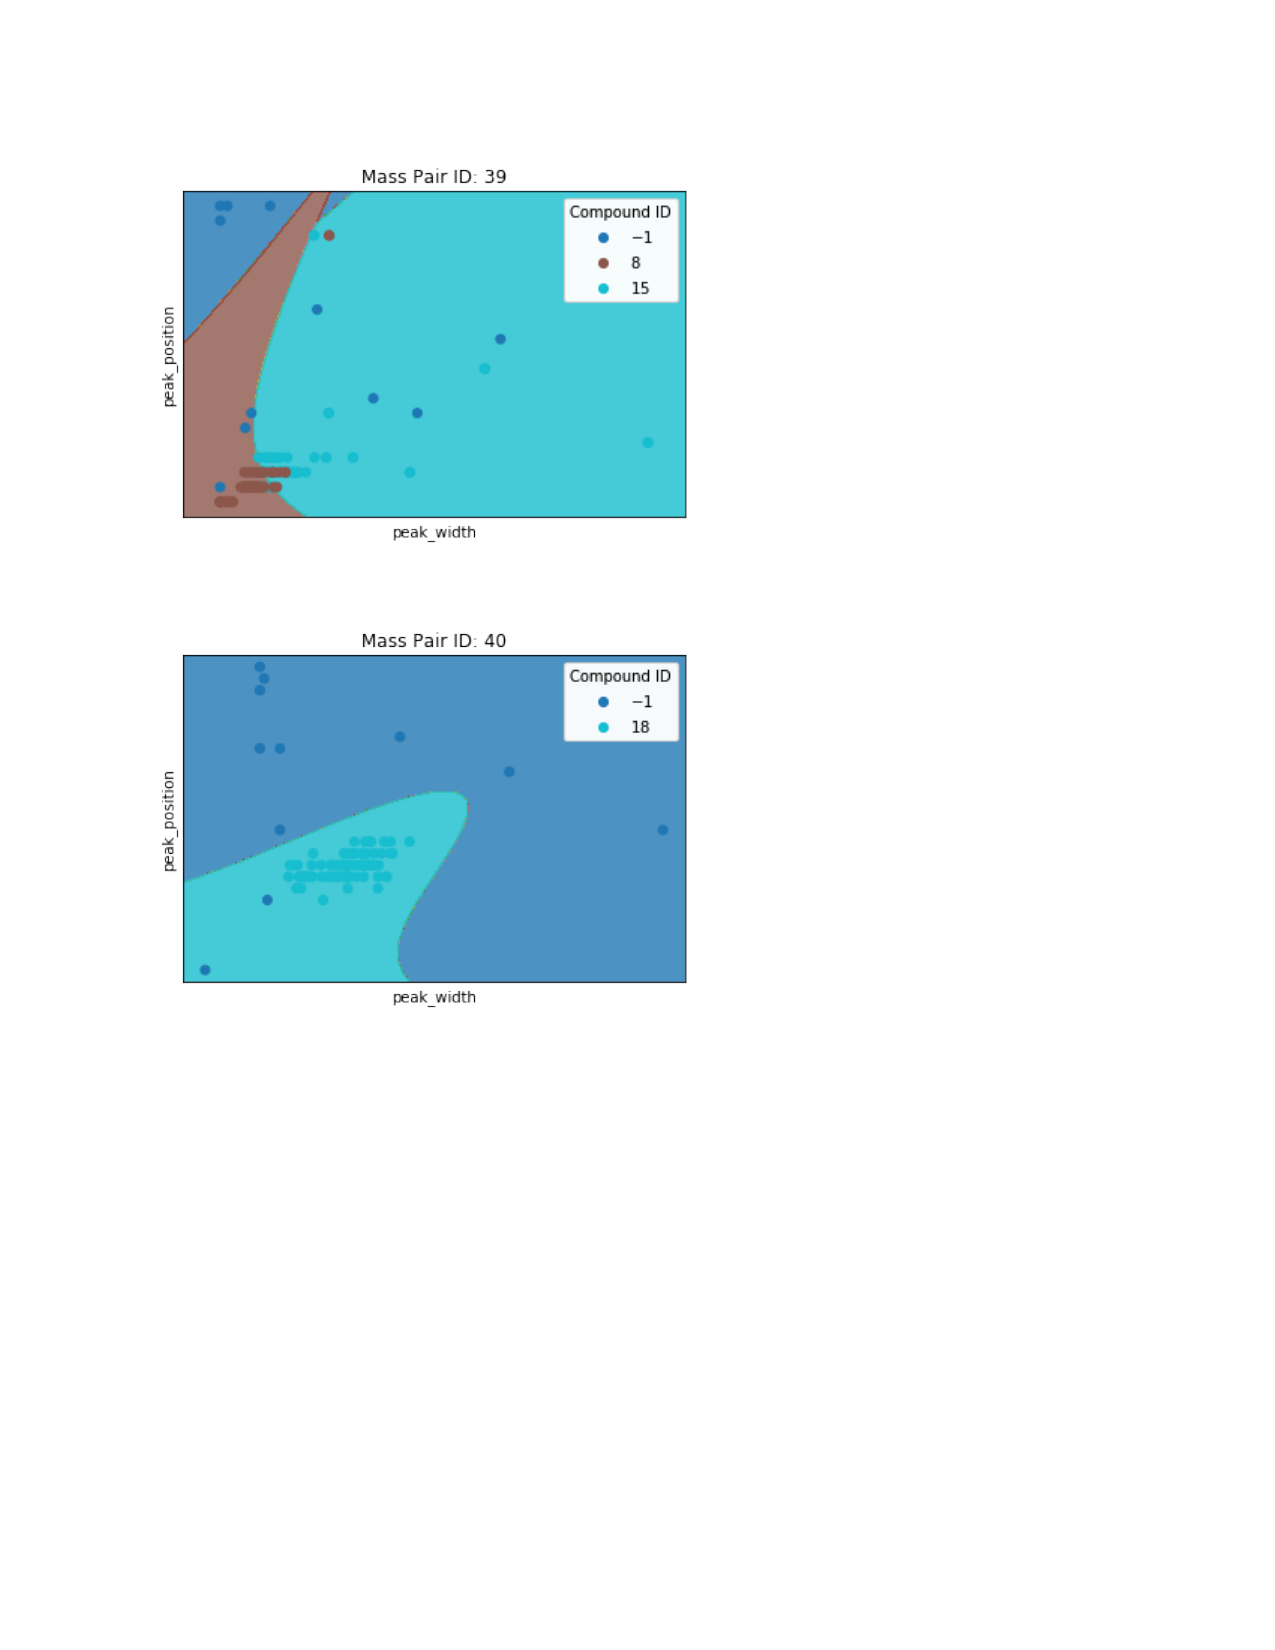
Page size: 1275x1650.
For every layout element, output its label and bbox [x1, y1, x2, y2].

picture [150, 158, 696, 550]
picture [150, 622, 696, 1015]
